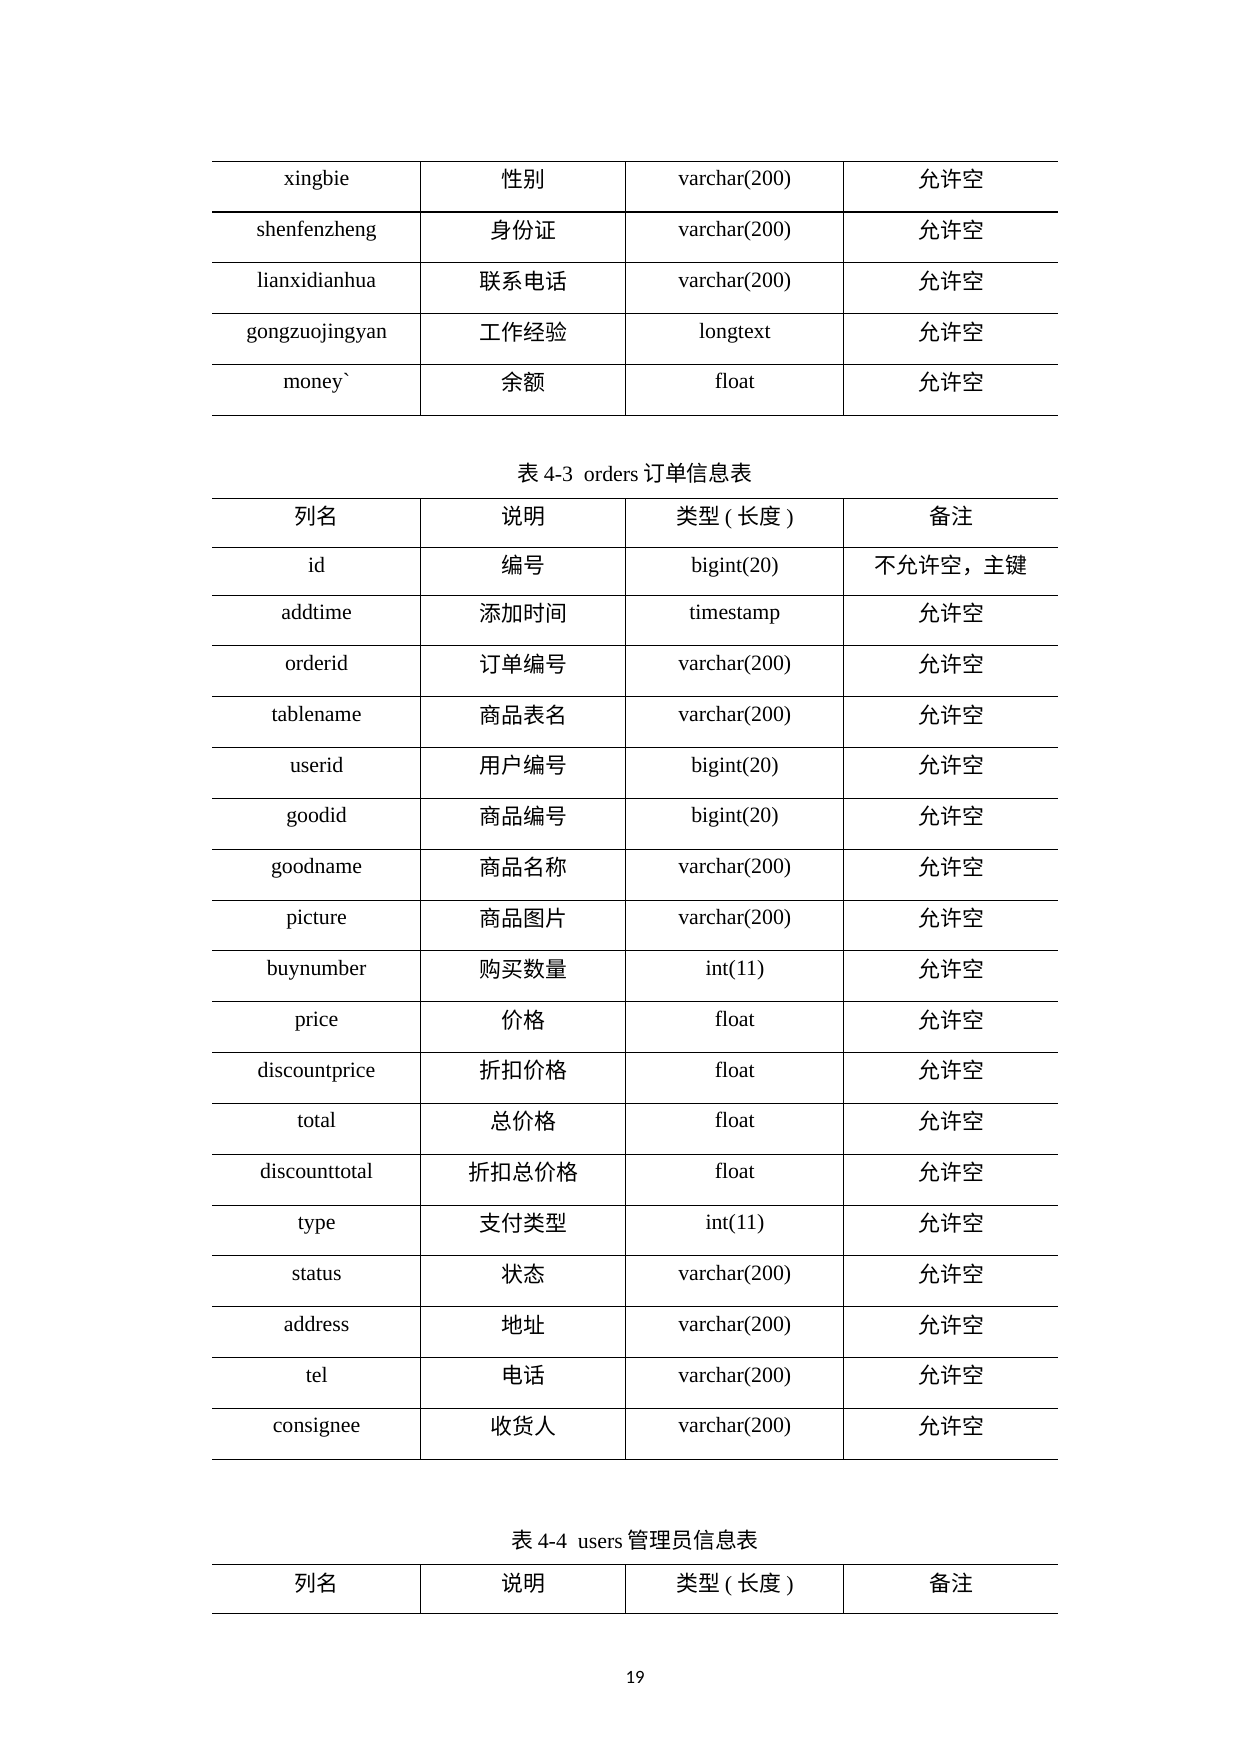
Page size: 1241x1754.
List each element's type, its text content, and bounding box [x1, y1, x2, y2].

table_cell float [626, 1053, 843, 1103]
table_cell orderid [212, 646, 420, 696]
table_cell lianxidianhua [212, 263, 420, 313]
table_cell 允许空 [844, 1053, 1058, 1103]
table_cell goodname [212, 850, 420, 899]
table_cell 允许空 [844, 314, 1058, 364]
table_cell int(11) [626, 1206, 843, 1255]
table_cell 支付类型 [421, 1206, 625, 1255]
table_cell varchar(200) [626, 263, 843, 313]
table_cell 允许空 [844, 162, 1058, 211]
table_cell 允许空 [844, 263, 1058, 313]
table_cell float [626, 1104, 843, 1154]
table_cell status [212, 1256, 420, 1306]
table_cell 性别 [421, 162, 625, 211]
table_cell 不允许空，主键 [844, 548, 1058, 594]
table_cell discountprice [212, 1053, 420, 1103]
table_cell tablename [212, 697, 420, 747]
table_cell float [626, 1002, 843, 1052]
table_cell bigint(20) [626, 799, 843, 849]
table_cell 允许空 [844, 596, 1058, 645]
table_cell longtext [626, 314, 843, 364]
table_cell 允许空 [844, 901, 1058, 950]
table_cell 购买数量 [421, 951, 625, 1001]
table_cell 允许空 [844, 850, 1058, 899]
table_cell 允许空 [844, 1002, 1058, 1052]
table_cell gongzuojingyan [212, 314, 420, 364]
table_header 说明 [421, 1565, 625, 1613]
table_cell 允许空 [844, 1155, 1058, 1204]
table_cell 余额 [421, 365, 625, 415]
table_cell buynumber [212, 951, 420, 1001]
table_header 类型 ( 长度 ) [626, 1565, 843, 1613]
table_cell 电话 [421, 1358, 625, 1408]
table_cell varchar(200) [626, 697, 843, 747]
table_cell 允许空 [844, 646, 1058, 696]
table_cell 折扣总价格 [421, 1155, 625, 1204]
table_cell 用户编号 [421, 748, 625, 798]
table_cell 允许空 [844, 748, 1058, 798]
table_cell int(11) [626, 951, 843, 1001]
table_cell price [212, 1002, 420, 1052]
table_cell 商品名称 [421, 850, 625, 899]
table_cell money` [212, 365, 420, 415]
table_header 类型 ( 长度 ) [626, 499, 843, 547]
table_cell shenfenzheng [212, 213, 420, 262]
table_cell type [212, 1206, 420, 1255]
table_cell xingbie [212, 162, 420, 211]
table_cell 价格 [421, 1002, 625, 1052]
table_cell 折扣价格 [421, 1053, 625, 1103]
table_cell varchar(200) [626, 1256, 843, 1306]
table_cell picture [212, 901, 420, 950]
table_cell consignee [212, 1409, 420, 1459]
table_cell varchar(200) [626, 1307, 843, 1357]
table_cell discounttotal [212, 1155, 420, 1204]
table_cell 允许空 [844, 1104, 1058, 1154]
table_cell varchar(200) [626, 1358, 843, 1408]
table_cell 状态 [421, 1256, 625, 1306]
table_cell 添加时间 [421, 596, 625, 645]
table_cell address [212, 1307, 420, 1357]
table_cell 联系电话 [421, 263, 625, 313]
table_cell 允许空 [844, 213, 1058, 262]
table_header 备注 [844, 1565, 1058, 1613]
table_cell varchar(200) [626, 646, 843, 696]
table_cell 总价格 [421, 1104, 625, 1154]
table_cell 允许空 [844, 951, 1058, 1001]
table_header 说明 [421, 499, 625, 547]
table_cell varchar(200) [626, 901, 843, 950]
table_cell 工作经验 [421, 314, 625, 364]
table_cell 商品编号 [421, 799, 625, 849]
table_cell bigint(20) [626, 748, 843, 798]
table_cell bigint(20) [626, 548, 843, 594]
table_cell varchar(200) [626, 850, 843, 899]
table_cell timestamp [626, 596, 843, 645]
table_cell float [626, 1155, 843, 1204]
table_cell id [212, 548, 420, 594]
table_cell 允许空 [844, 365, 1058, 415]
table_cell 允许空 [844, 697, 1058, 747]
table_cell 允许空 [844, 1206, 1058, 1255]
table_header 列名 [212, 1565, 420, 1613]
table_cell 地址 [421, 1307, 625, 1357]
table_cell 身份证 [421, 213, 625, 262]
table_cell 允许空 [844, 1256, 1058, 1306]
table_cell 允许空 [844, 1358, 1058, 1408]
table_cell total [212, 1104, 420, 1154]
table_cell 订单编号 [421, 646, 625, 696]
text 表4-3 orders订单信息表 [148, 456, 1122, 488]
table_cell float [626, 365, 843, 415]
table_header 列名 [212, 499, 420, 547]
table_cell tel [212, 1358, 420, 1408]
text 表4-4 users管理员信息表 [148, 1522, 1122, 1555]
table_cell 收货人 [421, 1409, 625, 1459]
table_header 备注 [844, 499, 1058, 547]
table_cell 商品表名 [421, 697, 625, 747]
table_cell 商品图片 [421, 901, 625, 950]
table_cell varchar(200) [626, 213, 843, 262]
table_cell addtime [212, 596, 420, 645]
table_cell 编号 [421, 548, 625, 594]
table_cell userid [212, 748, 420, 798]
table_cell varchar(200) [626, 162, 843, 211]
table_cell 允许空 [844, 799, 1058, 849]
table_cell goodid [212, 799, 420, 849]
table_cell 允许空 [844, 1307, 1058, 1357]
table_cell varchar(200) [626, 1409, 843, 1459]
table_cell 允许空 [844, 1409, 1058, 1459]
